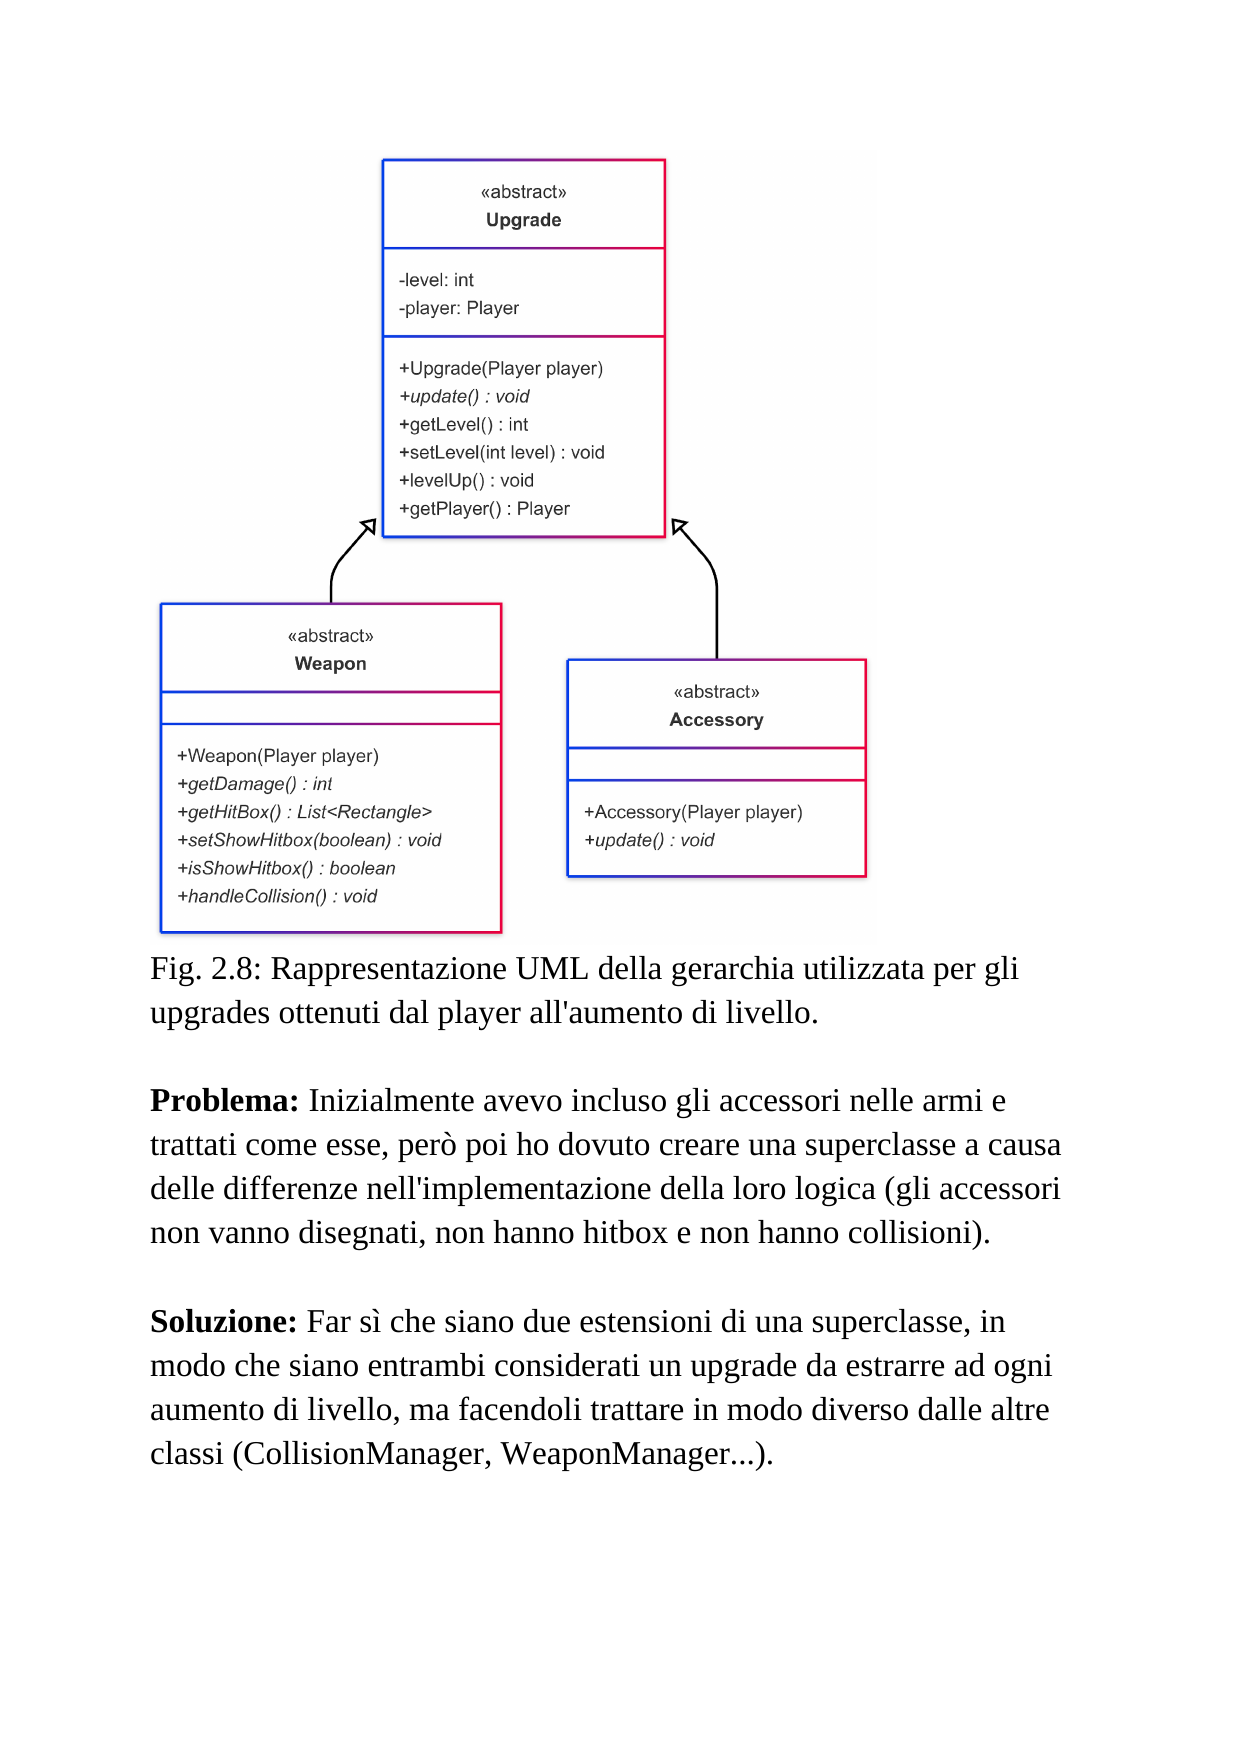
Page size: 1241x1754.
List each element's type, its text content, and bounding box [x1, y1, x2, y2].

text Soluzione: Far sì che siano due estensioni di una superclasse, in modo che siano entrambi considerati un upgrade da estrarre ad ogni aumento di livello, ma facendoli trattare in modo diverso dalle altre classi (CollisionManager, WeaponManager...). [150, 1301, 1090, 1471]
text Problema: Inizialmente avevo incluso gli accessori nelle armi e trattati come esse, però poi ho dovuto creare una superclasse a causa delle differenze nell'implementazione della loro logica (gli accessori non vanno disegnati, non hanno hitbox e non hanno collisioni). [150, 1081, 1090, 1251]
picture [150, 150, 878, 945]
text Fig. 2.8: Rappresentazione UML della gerarchia utilizzata per gli upgrades ottenuti dal player all'aumento di livello. [150, 948, 1090, 1031]
